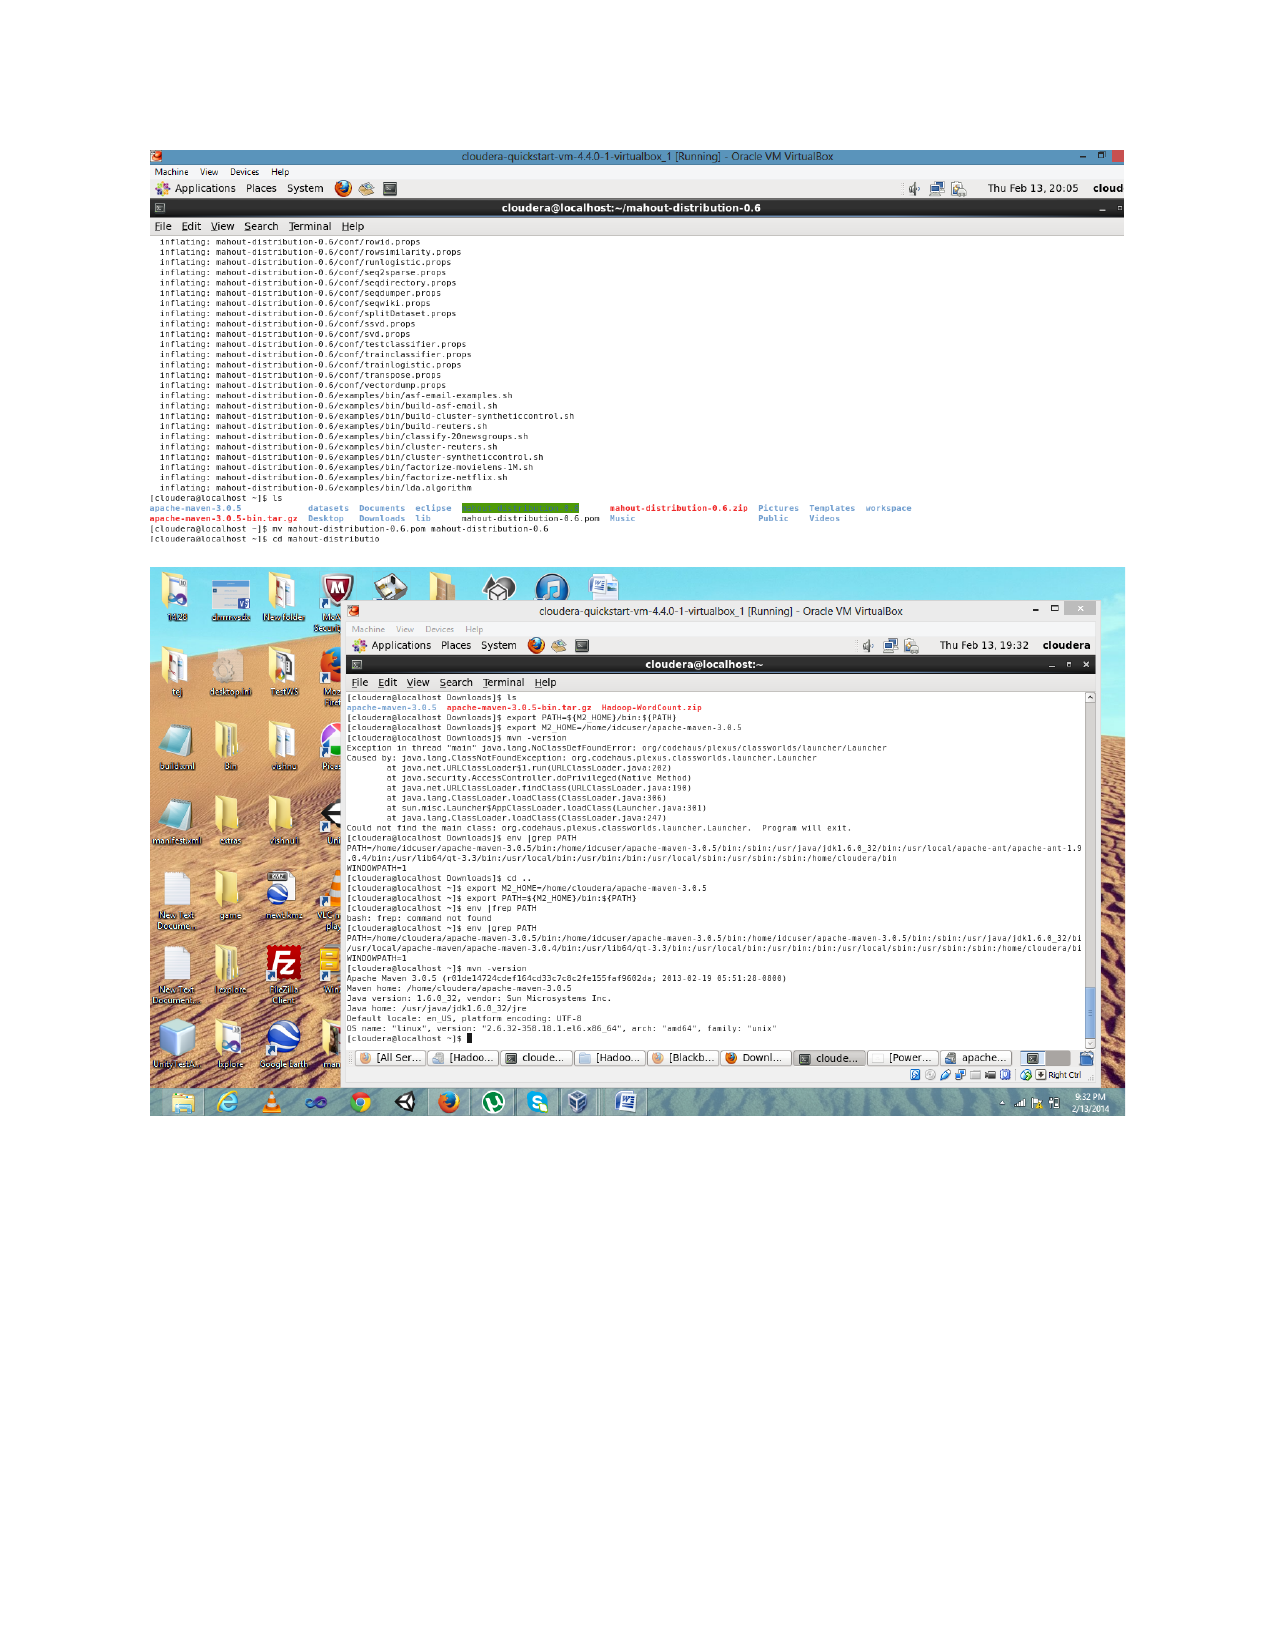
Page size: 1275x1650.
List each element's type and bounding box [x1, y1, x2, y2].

picture [150, 567, 1125, 1116]
picture [150, 150, 1124, 542]
